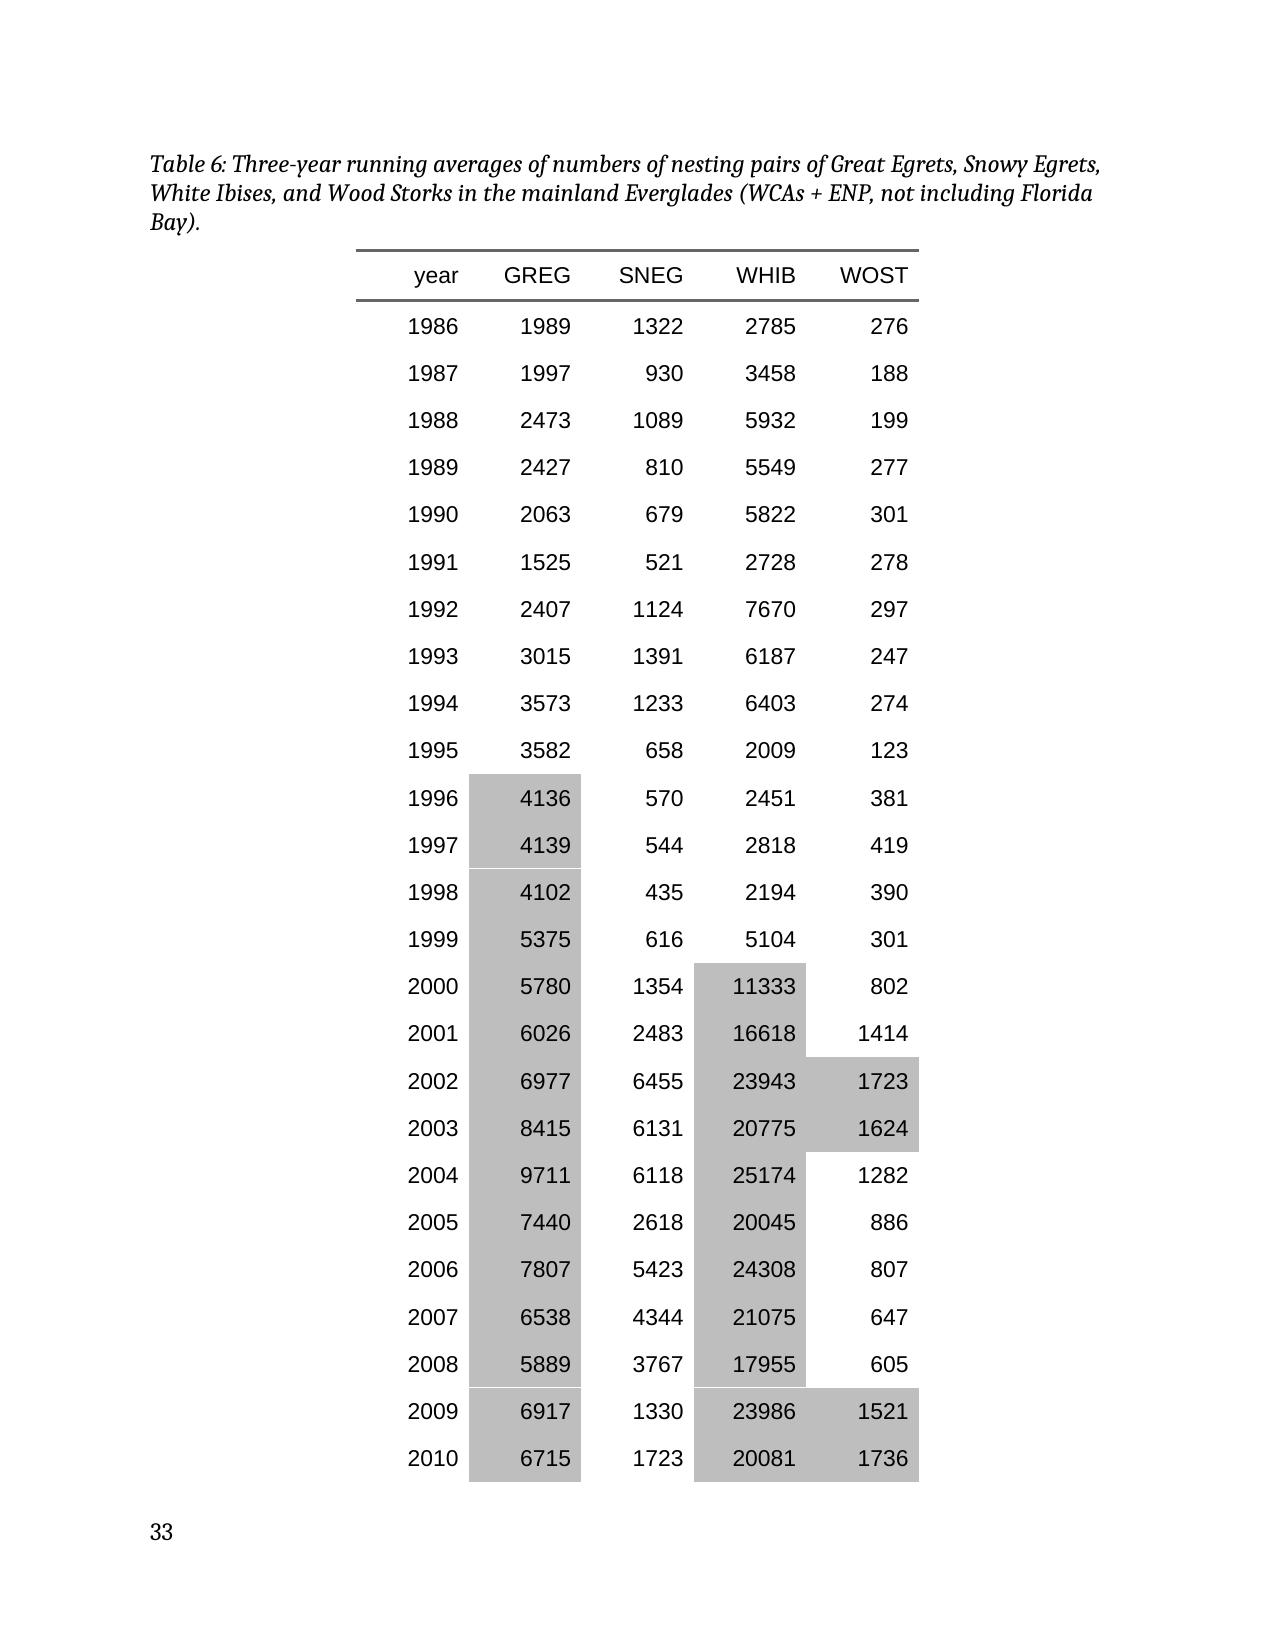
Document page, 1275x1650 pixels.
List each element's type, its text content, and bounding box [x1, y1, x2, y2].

table_cell 24308 [694, 1246, 806, 1293]
table_cell 6977 [469, 1057, 581, 1104]
table_cell 2009 [356, 1388, 469, 1435]
table_cell 2451 [694, 774, 806, 821]
table_cell 521 [581, 538, 694, 585]
table_cell 570 [581, 774, 694, 821]
table_cell 17955 [694, 1340, 806, 1387]
table_cell 2473 [469, 397, 581, 444]
table_cell 6455 [581, 1057, 694, 1104]
table_cell 6715 [469, 1435, 581, 1482]
table_cell 807 [806, 1246, 919, 1293]
table_header year [356, 252, 469, 299]
table_cell 11333 [694, 963, 806, 1010]
table_cell 2483 [581, 1010, 694, 1057]
table_cell 2006 [356, 1246, 469, 1293]
table_cell 605 [806, 1340, 919, 1387]
table_cell 381 [806, 774, 919, 821]
table_cell 3582 [469, 727, 581, 774]
table_cell 2063 [469, 491, 581, 538]
table_cell 247 [806, 633, 919, 680]
table_cell 5549 [694, 444, 806, 491]
table_cell 435 [581, 869, 694, 916]
table_cell 1988 [356, 397, 469, 444]
table_cell 647 [806, 1293, 919, 1340]
table_cell 8415 [469, 1104, 581, 1152]
table_cell 1991 [356, 538, 469, 585]
table_cell 616 [581, 916, 694, 963]
table_cell 2407 [469, 585, 581, 632]
table_cell 1330 [581, 1388, 694, 1435]
table_cell 5822 [694, 491, 806, 538]
table_cell 2007 [356, 1293, 469, 1340]
table_cell 6538 [469, 1293, 581, 1340]
table_cell 301 [806, 916, 919, 963]
table_cell 188 [806, 349, 919, 397]
table_cell 2010 [356, 1435, 469, 1482]
table_cell 886 [806, 1199, 919, 1246]
table_cell 1989 [469, 302, 581, 349]
table_cell 301 [806, 491, 919, 538]
table_cell 297 [806, 585, 919, 632]
table_cell 3458 [694, 349, 806, 397]
table_header GREG [469, 252, 581, 299]
table_cell 390 [806, 869, 919, 916]
table_cell 1986 [356, 302, 469, 349]
table_cell 6917 [469, 1388, 581, 1435]
table_cell 6131 [581, 1104, 694, 1152]
table_cell 2785 [694, 302, 806, 349]
table_cell 6026 [469, 1010, 581, 1057]
table_cell 2005 [356, 1199, 469, 1246]
table_header WHIB [694, 252, 806, 299]
table_cell 2009 [694, 727, 806, 774]
table_cell 802 [806, 963, 919, 1010]
table_cell 1990 [356, 491, 469, 538]
table_cell 7670 [694, 585, 806, 632]
table_cell 5423 [581, 1246, 694, 1293]
table_cell 6118 [581, 1152, 694, 1199]
table_cell 930 [581, 349, 694, 397]
table_cell 9711 [469, 1152, 581, 1199]
table_cell 278 [806, 538, 919, 585]
table_cell 1998 [356, 869, 469, 916]
table_cell 1391 [581, 633, 694, 680]
table_cell 1987 [356, 349, 469, 397]
table_cell 1282 [806, 1152, 919, 1199]
table_cell 1525 [469, 538, 581, 585]
table_cell 199 [806, 397, 919, 444]
table_cell 1723 [806, 1057, 919, 1104]
table_cell 276 [806, 302, 919, 349]
table_cell 1992 [356, 585, 469, 632]
table_cell 1521 [806, 1388, 919, 1435]
table_cell 4102 [469, 869, 581, 916]
table_cell 1996 [356, 774, 469, 821]
table_cell 1414 [806, 1010, 919, 1057]
table_cell 5375 [469, 916, 581, 963]
table_cell 679 [581, 491, 694, 538]
table_cell 1089 [581, 397, 694, 444]
table_cell 2618 [581, 1199, 694, 1246]
table_cell 1723 [581, 1435, 694, 1482]
table_cell 810 [581, 444, 694, 491]
table_cell 2001 [356, 1010, 469, 1057]
table_cell 277 [806, 444, 919, 491]
table_cell 7807 [469, 1246, 581, 1293]
table_cell 2004 [356, 1152, 469, 1199]
table_cell 23986 [694, 1388, 806, 1435]
table_cell 2008 [356, 1340, 469, 1387]
table_cell 20775 [694, 1104, 806, 1152]
table_cell 16618 [694, 1010, 806, 1057]
table_cell 6187 [694, 633, 806, 680]
table_cell 1354 [581, 963, 694, 1010]
table_cell 1997 [469, 349, 581, 397]
table_cell 21075 [694, 1293, 806, 1340]
table_cell 2000 [356, 963, 469, 1010]
table_cell 6403 [694, 680, 806, 727]
table_cell 20081 [694, 1435, 806, 1482]
table_cell 1999 [356, 916, 469, 963]
table_header WOST [806, 252, 919, 299]
table_cell 658 [581, 727, 694, 774]
table_cell 1624 [806, 1104, 919, 1152]
table_cell 5889 [469, 1340, 581, 1387]
table_cell 5104 [694, 916, 806, 963]
table_cell 2002 [356, 1057, 469, 1104]
table_header SNEG [581, 252, 694, 299]
table_cell 1989 [356, 444, 469, 491]
table_cell 4136 [469, 774, 581, 821]
table_cell 2003 [356, 1104, 469, 1152]
table_cell 1995 [356, 727, 469, 774]
table_cell 123 [806, 727, 919, 774]
table_cell 4344 [581, 1293, 694, 1340]
table_cell 1124 [581, 585, 694, 632]
table_cell 2194 [694, 869, 806, 916]
table_cell 1322 [581, 302, 694, 349]
table_cell 7440 [469, 1199, 581, 1246]
table_cell 3573 [469, 680, 581, 727]
table_cell 3767 [581, 1340, 694, 1387]
table_cell 20045 [694, 1199, 806, 1246]
table_cell 1736 [806, 1435, 919, 1482]
table_cell 274 [806, 680, 919, 727]
table_cell 1993 [356, 633, 469, 680]
table_cell 1997 [356, 821, 469, 868]
table_cell 5780 [469, 963, 581, 1010]
table_cell 25174 [694, 1152, 806, 1199]
table_cell 2818 [694, 821, 806, 868]
table_cell 2728 [694, 538, 806, 585]
table_cell 23943 [694, 1057, 806, 1104]
table_cell 1233 [581, 680, 694, 727]
table_cell 2427 [469, 444, 581, 491]
table_cell 1994 [356, 680, 469, 727]
table_cell 5932 [694, 397, 806, 444]
text Table 6: Three-year running averages of numbers of nesting pairs of Great Egrets, Snowy Egrets, White Ibises, and Wood Storks in the mainland Everglades (WCAs + ENP, not including Florida Bay). [150, 150, 1125, 236]
table_cell 419 [806, 821, 919, 868]
table_cell 3015 [469, 633, 581, 680]
table_cell 4139 [469, 821, 581, 868]
table_cell 544 [581, 821, 694, 868]
